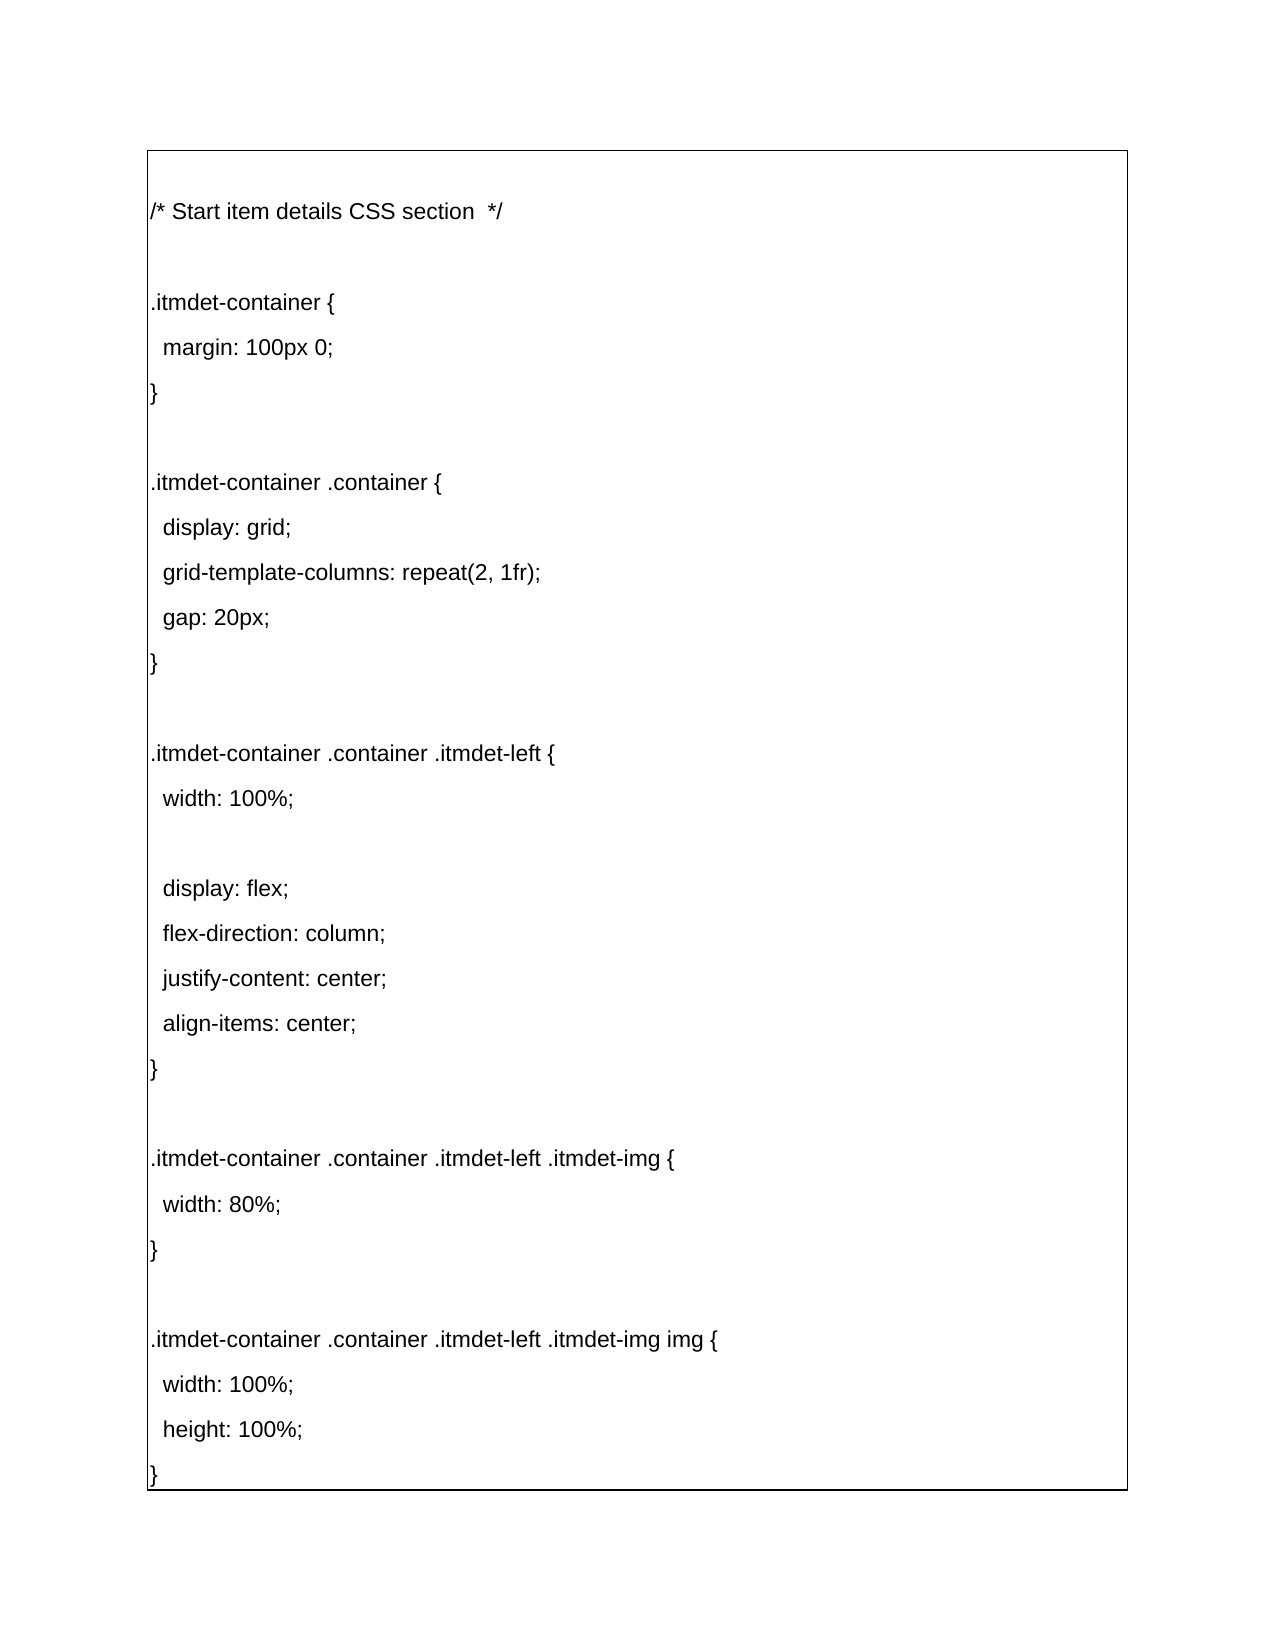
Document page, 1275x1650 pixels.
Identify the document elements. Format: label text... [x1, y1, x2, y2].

text display: flex; [148, 872, 1127, 901]
text width: 100%; [148, 1368, 1127, 1397]
text justify-content: center; [148, 962, 1127, 991]
text .itmdet-container .container { [148, 466, 1127, 495]
text height: 100%; [148, 1413, 1127, 1442]
text gap: 20px; [148, 601, 1127, 631]
text } [148, 1458, 1127, 1489]
text } [148, 376, 1127, 405]
text .itmdet-container .container .itmdet-left .itmdet-img { [148, 1142, 1127, 1172]
text width: 100%; [148, 781, 1127, 811]
text flex-direction: column; [148, 917, 1127, 946]
text .itmdet-container .container .itmdet-left .itmdet-img img { [148, 1323, 1127, 1352]
text .itmdet-container { [148, 285, 1127, 315]
text grid-template-columns: repeat(2, 1fr); [148, 556, 1127, 585]
text } [148, 1232, 1127, 1262]
text margin: 100px 0; [148, 330, 1127, 360]
text align-items: center; [148, 1007, 1127, 1036]
text } [148, 1052, 1127, 1082]
text } [148, 646, 1127, 676]
text width: 80%; [148, 1187, 1127, 1217]
text display: grid; [148, 511, 1127, 540]
text .itmdet-container .container .itmdet-left { [148, 736, 1127, 766]
text /* Start item details CSS section */ [148, 195, 1127, 224]
